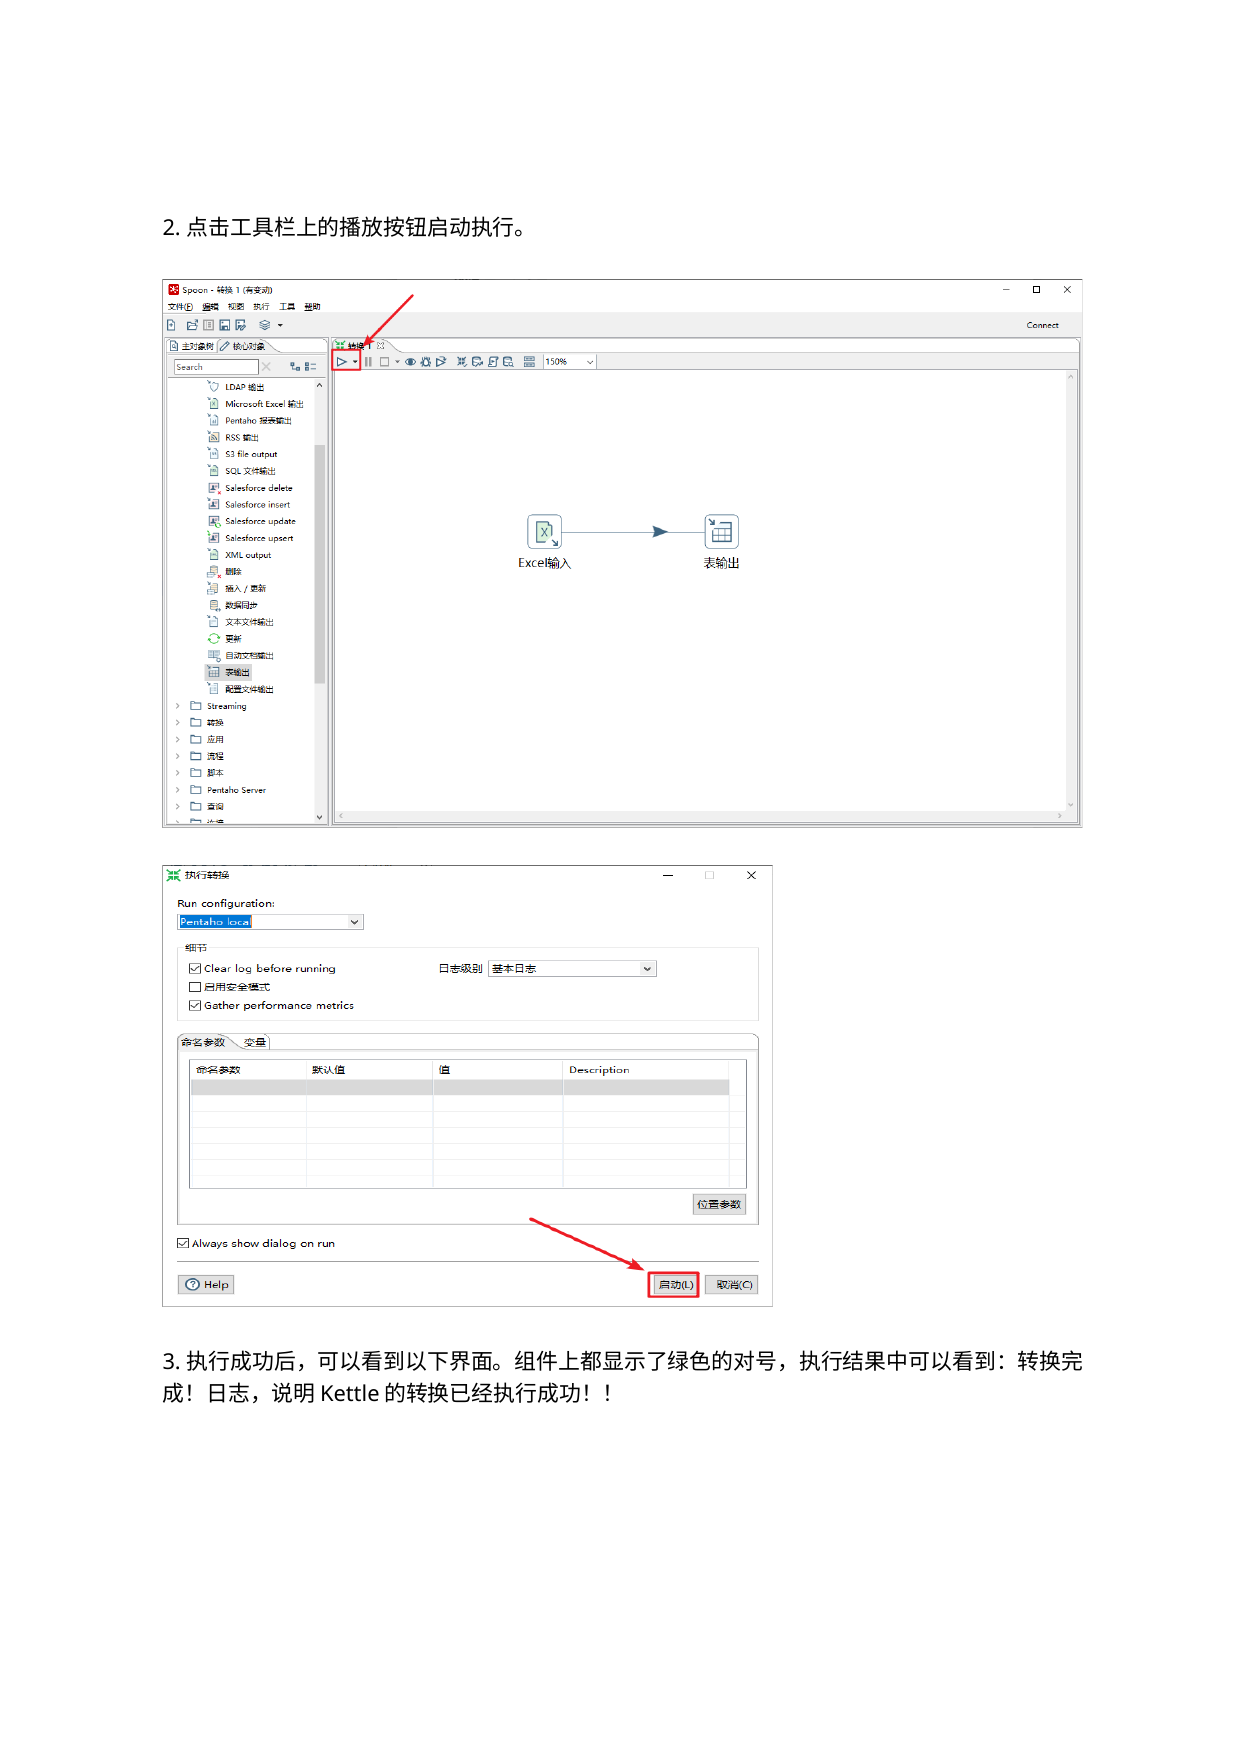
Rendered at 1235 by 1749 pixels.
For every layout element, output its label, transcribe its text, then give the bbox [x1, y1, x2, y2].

picture [162, 279, 1083, 828]
table_cell 点击工具栏上的播放按钮启动执行。 [151, 192, 1095, 261]
table_cell [151, 847, 1095, 1325]
table_cell 执行成功后，可以看到以下界面。组件上都显示了绿色的对号，执行结果中可以看到：转换完成！日志，说明Kettle的转换已经执行成功！！ [151, 1325, 1095, 1426]
picture [162, 865, 773, 1307]
table_cell [151, 261, 1095, 847]
